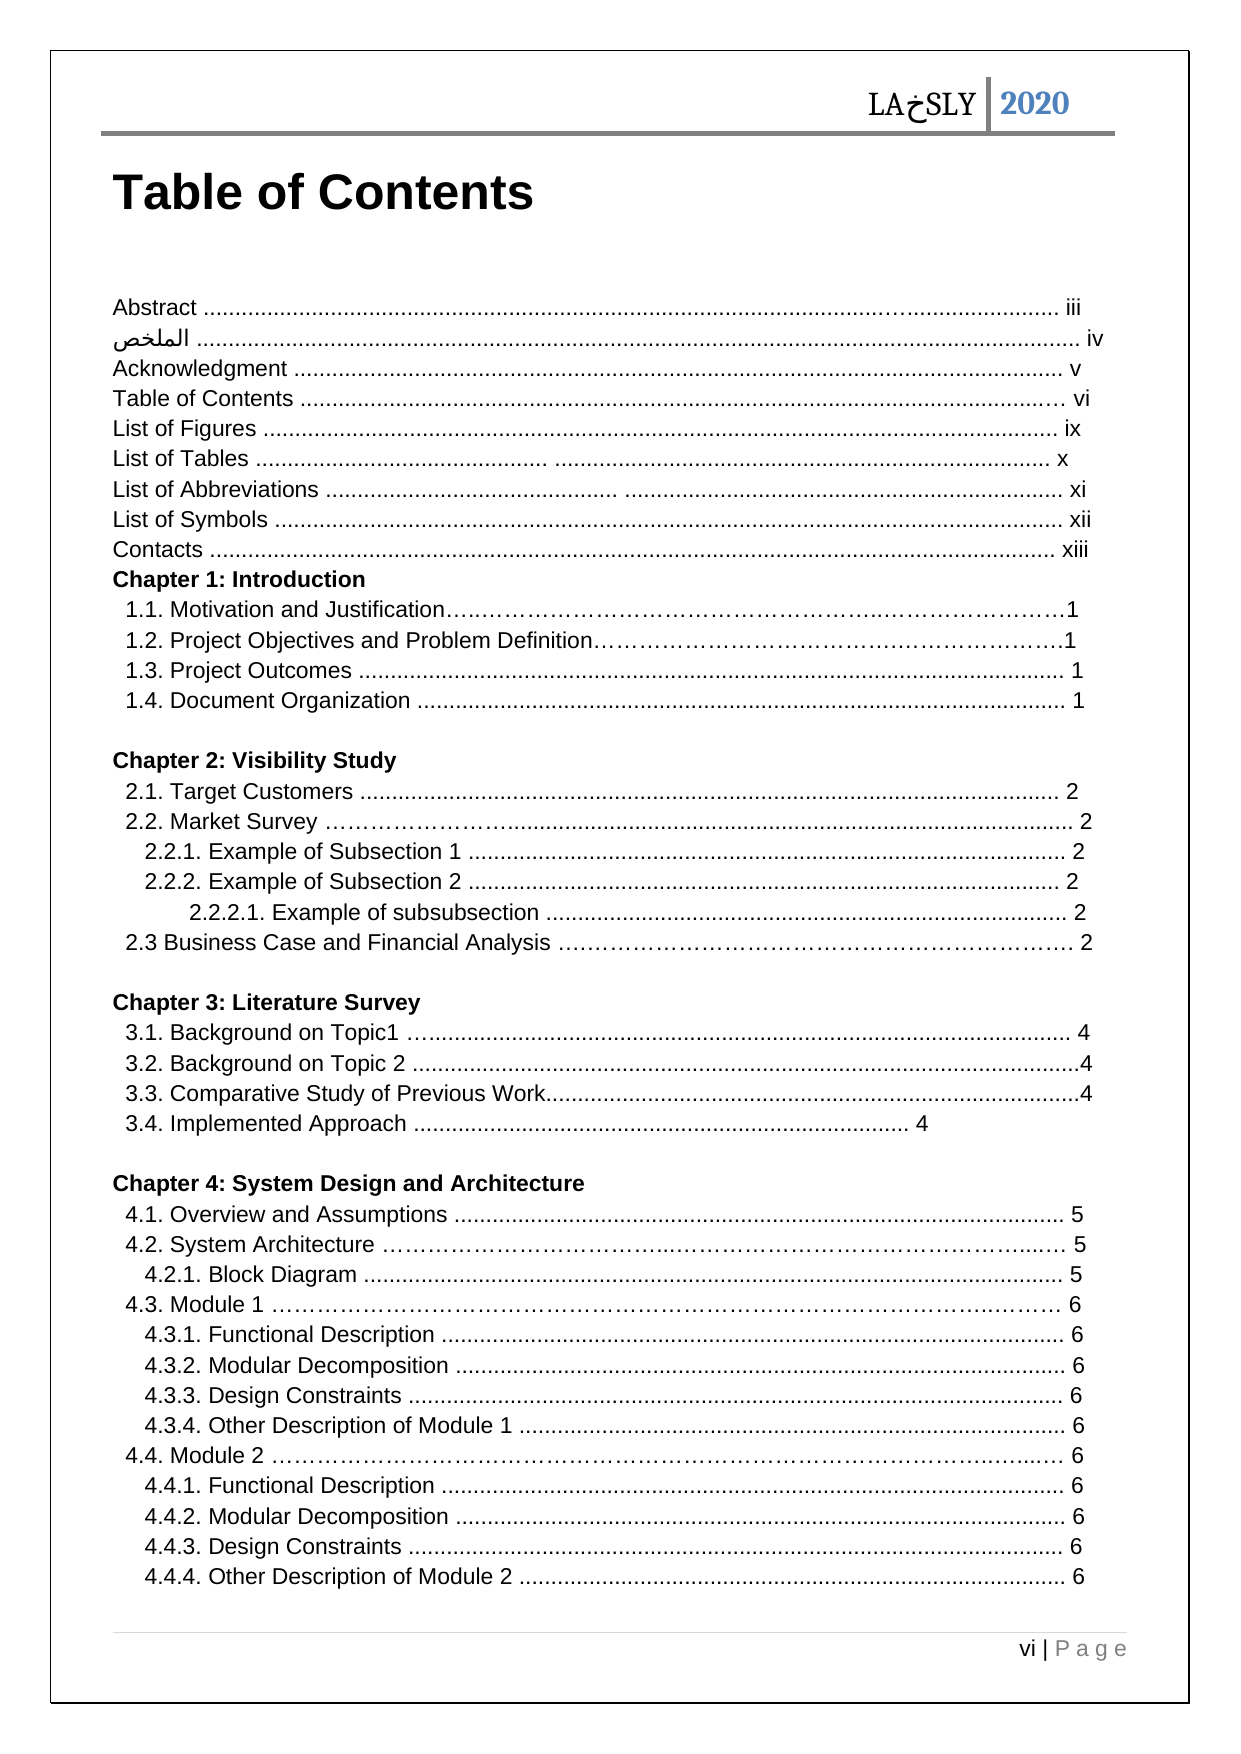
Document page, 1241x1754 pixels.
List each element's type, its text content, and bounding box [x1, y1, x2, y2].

text الملخص ........................................................................................................................................... iv [112, 324, 1127, 351]
text 4.2.1. Block Diagram .............................................................................................................. 5 [112, 1261, 1127, 1287]
text List of Figures ............................................................................................................................. ix [112, 415, 1127, 442]
text 4.4.2. Modular Decomposition ................................................................................................ 6 [112, 1503, 1127, 1529]
text 4.3.4. Other Description of Module 1 ...................................................................................... 6 [112, 1412, 1127, 1438]
text 4.3. Module 1 …………………………………………………………………………………..……… 6 [112, 1291, 1127, 1318]
text 2.2.2. Example of Subsection 2 ............................................................................................. 2 [112, 868, 1127, 895]
text 2.2.2.1. Example of subsubsection .................................................................................. 2 [112, 898, 1127, 925]
text List of Abbreviations .............................................. ..................................................................... xi [112, 476, 1127, 502]
text 2.2. Market Survey ……………………......................................................................................... 2 [112, 808, 1127, 834]
text 4.2. System Architecture ………………………………...………………………………………....… 5 [112, 1231, 1127, 1257]
text 4.3.2. Modular Decomposition ................................................................................................ 6 [112, 1352, 1127, 1378]
text 3.4. Implemented Approach .............................................................................. 4 [112, 1110, 1127, 1136]
text 4.4.4. Other Description of Module 2 ...................................................................................... 6 [112, 1563, 1127, 1589]
text 1.2. Project Objectives and Problem Definition………………………………….………………….1 [112, 627, 1127, 653]
text 4.4.3. Design Constraints ....................................................................................................... 6 [112, 1533, 1127, 1559]
text 2.2.1. Example of Subsection 1 .............................................................................................. 2 [112, 838, 1127, 864]
text Abstract ...........................................................................................................…........................ iii [112, 294, 1127, 321]
text Chapter 3: Literature Survey [112, 989, 1127, 1016]
text 4.4.1. Functional Description .................................................................................................. 6 [112, 1472, 1127, 1499]
text Contacts ..................................................................................................................................... xiii [112, 536, 1127, 562]
text Table of Contents [112, 162, 1127, 220]
text 1.3. Project Outcomes ............................................................................................................... 1 [112, 657, 1127, 683]
text 4.3.1. Functional Description .................................................................................................. 6 [112, 1321, 1127, 1348]
text 2.1. Target Customers .............................................................................................................. 2 [112, 778, 1127, 804]
text 1.4. Document Organization ...................................................................................................... 1 [112, 687, 1127, 713]
text 3.1. Background on Topic1 …..................................................................................................... 4 [112, 1019, 1127, 1046]
text 2.3 Business Case and Financial Analysis ….………………………………………………………. 2 [112, 929, 1127, 955]
text Table of Contents .....................................................................................................................… vi [112, 385, 1127, 411]
text 4.1. Overview and Assumptions ................................................................................................ 5 [112, 1201, 1127, 1227]
text 4.4. Module 2 …………………………………………………………………………………..…....… 6 [112, 1442, 1127, 1469]
text 1.1. Motivation and Justification…..……………………………………………..……………………1 [112, 596, 1127, 623]
text 3.2. Background on Topic 2 .........................................................................................................4 [112, 1049, 1127, 1076]
text List of Tables .............................................. .............................................................................. x [112, 445, 1127, 472]
text Chapter 2: Visibility Study [112, 747, 1127, 774]
text Acknowledgment ......................................................................................................................... v [112, 355, 1127, 381]
text 3.3. Comparative Study of Previous Work....................................................................................4 [112, 1080, 1127, 1106]
text 4.3.3. Design Constraints ....................................................................................................... 6 [112, 1382, 1127, 1408]
text List of Symbols ............................................................................................................................ xii [112, 506, 1127, 532]
text Chapter 4: System Design and Architecture [112, 1170, 1127, 1197]
text Chapter 1: Introduction [112, 566, 1127, 593]
